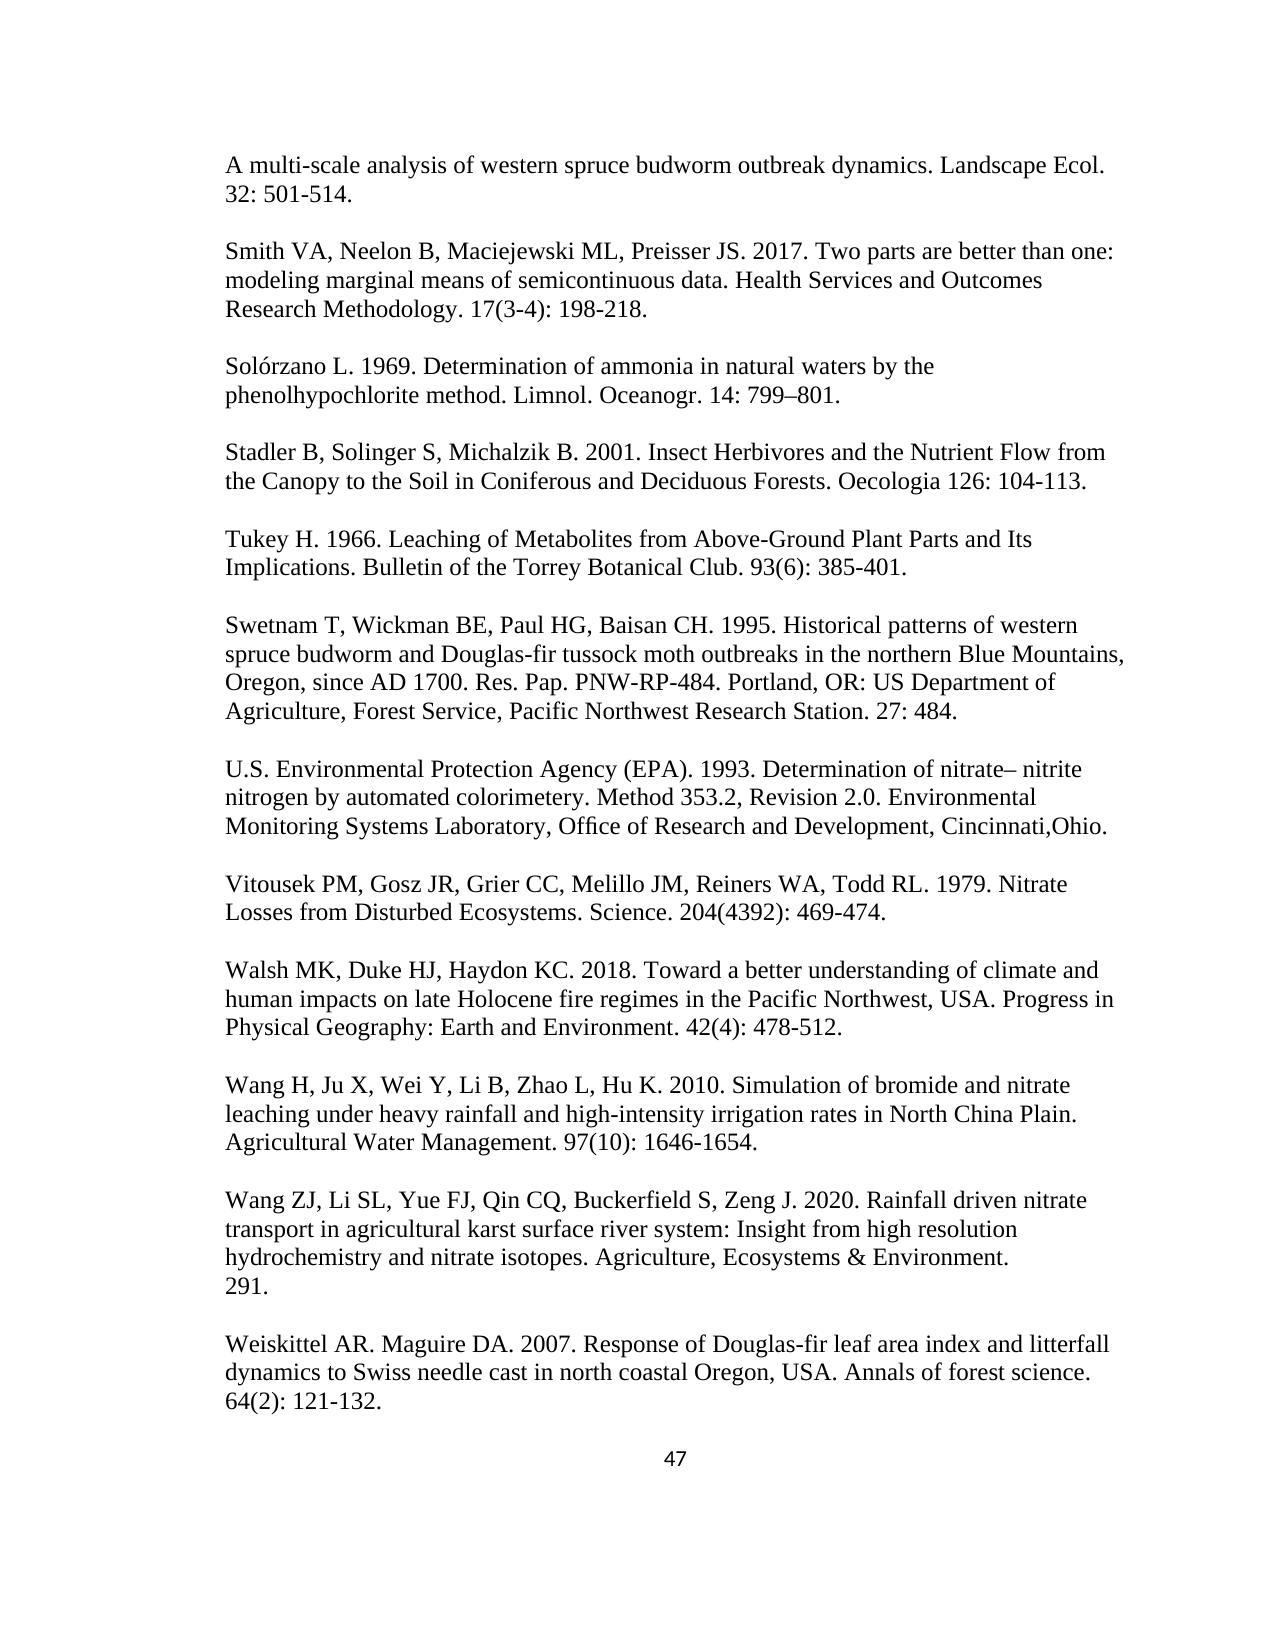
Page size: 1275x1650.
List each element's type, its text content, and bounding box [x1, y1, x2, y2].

text A multi-scale analysis of western spruce budworm outbreak dynamics. Landscape Ecol. 32: 501-514. [225, 150, 1125, 207]
text 291. [225, 1271, 1125, 1300]
text Stadler B, Solinger S, Michalzik B. 2001. Insect Herbivores and the Nutrient Flow from the Canopy to the Soil in Coniferous and Deciduous Forests. Oecologia 126: 104-113. [225, 437, 1125, 495]
text Smith VA, Neelon B, Maciejewski ML, Preisser JS. 2017. Two parts are better than one: modeling marginal means of semicontinuous data. Health Services and Outcomes Research Methodology. 17(3-4): 198-218. [225, 236, 1125, 322]
text Swetnam T, Wickman BE, Paul HG, Baisan CH. 1995. Historical patterns of western spruce budworm and Douglas-fir tussock moth outbreaks in the northern Blue Mountains, Oregon, since AD 1700. Res. Pap. PNW-RP-484. Portland, OR: US Department of Agriculture, Forest Service, Pacific Northwest Research Station. 27: 484. [225, 610, 1125, 725]
text Walsh MK, Duke HJ, Haydon KC. 2018. Toward a better understanding of climate and human impacts on late Holocene fire regimes in the Pacific Northwest, USA. Progress in Physical Geography: Earth and Environment. 42(4): 478-512. [225, 955, 1125, 1041]
text Weiskittel AR. Maguire DA. 2007. Response of Douglas-fir leaf area index and litterfall dynamics to Swiss needle cast in north coastal Oregon, USA. Annals of forest science. 64(2): 121-132. [225, 1329, 1125, 1415]
text Wang H, Ju X, Wei Y, Li B, Zhao L, Hu K. 2010. Simulation of bromide and nitrate leaching under heavy rainfall and high-intensity irrigation rates in North China Plain. Agricultural Water Management. 97(10): 1646-1654. [225, 1070, 1125, 1156]
text U.S. Environmental Protection Agency (EPA). 1993. Determination of nitrate– nitrite nitrogen by automated colorimetery. Method 353.2, Revision 2.0. Environmental Monitoring Systems Laboratory, Ofﬁce of Research and Development, Cincinnati,Ohio. [225, 754, 1125, 840]
text Vitousek PM, Gosz JR, Grier CC, Melillo JM, Reiners WA, Todd RL. 1979. Nitrate Losses from Disturbed Ecosystems. Science. 204(4392): 469-474. [225, 869, 1125, 926]
text Tukey H. 1966. Leaching of Metabolites from Above-Ground Plant Parts and Its Implications. Bulletin of the Torrey Botanical Club. 93(6): 385-401. [225, 524, 1125, 581]
text Solórzano L. 1969. Determination of ammonia in natural waters by the phenolhypochlorite method. Limnol. Oceanogr. 14: 799–801. [225, 351, 1125, 409]
text Wang ZJ, Li SL, Yue FJ, Qin CQ, Buckerfield S, Zeng J. 2020. Rainfall driven nitrate transport in agricultural karst surface river system: Insight from high resolution hydrochemistry and nitrate isotopes. Agriculture, Ecosystems & Environment. [225, 1185, 1125, 1271]
